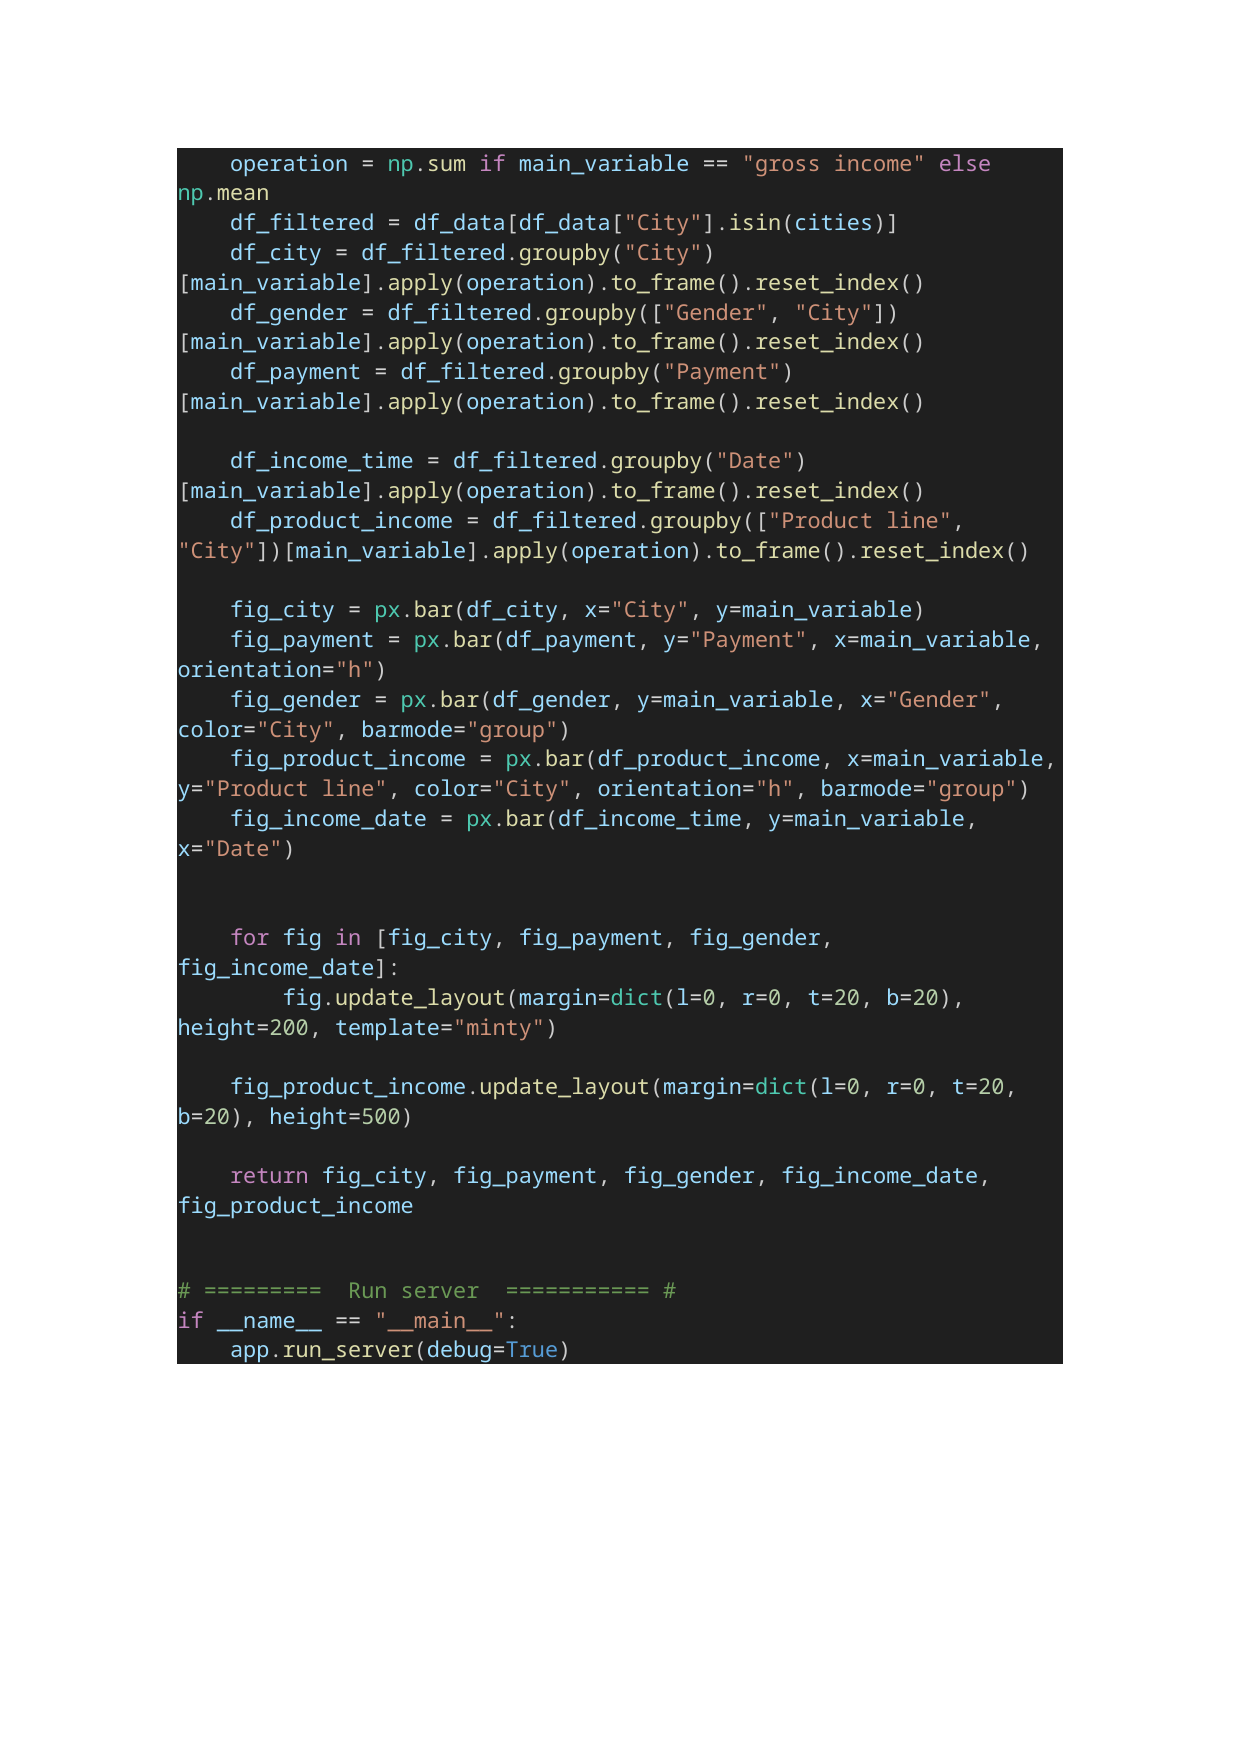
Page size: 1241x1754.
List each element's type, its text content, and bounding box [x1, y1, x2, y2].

text df_income_time = df_filtered.groupby("Date")[main_variable].apply(operation).to_frame().reset_index() [177, 446, 1063, 505]
text fig_product_income.update_layout(margin=dict(l=0, r=0, t=20, b=20), height=500) [177, 1071, 1063, 1131]
text df_product_income = df_filtered.groupby(["Product line", "City"])[main_variable].apply(operation).to_frame().reset_index() [177, 505, 1063, 565]
text fig.update_layout(margin=dict(l=0, r=0, t=20, b=20), height=200, template="minty") [177, 982, 1063, 1041]
text app.run_server(debug=True) [177, 1334, 1063, 1364]
text df_city = df_filtered.groupby("City")[main_variable].apply(operation).to_frame().reset_index() [177, 237, 1063, 297]
text df_payment = df_filtered.groupby("Payment")[main_variable].apply(operation).to_frame().reset_index() [177, 356, 1063, 416]
text df_gender = df_filtered.groupby(["Gender", "City"])[main_variable].apply(operation).to_frame().reset_index() [177, 297, 1063, 356]
text fig_product_income = px.bar(df_product_income, x=main_variable, y="Product line", color="City", orientation="h", barmode="group") [177, 743, 1063, 803]
text df_filtered = df_data[df_data["City"].isin(cities)] [177, 207, 1063, 237]
text return fig_city, fig_payment, fig_gender, fig_income_date, fig_product_income [177, 1161, 1063, 1220]
text operation = np.sum if main_variable == "gross income" else np.mean [177, 148, 1063, 207]
text for fig in [fig_city, fig_payment, fig_gender, fig_income_date]: [177, 922, 1063, 982]
text fig_payment = px.bar(df_payment, y="Payment", x=main_variable, orientation="h") [177, 624, 1063, 684]
text fig_gender = px.bar(df_gender, y=main_variable, x="Gender", color="City", barmode="group") [177, 684, 1063, 743]
text fig_income_date = px.bar(df_income_time, y=main_variable, x="Date") [177, 803, 1063, 863]
text # ========= Run server =========== # [177, 1275, 1063, 1305]
text fig_city = px.bar(df_city, x="City", y=main_variable) [177, 594, 1063, 624]
text if __name__ == "__main__": [177, 1305, 1063, 1334]
